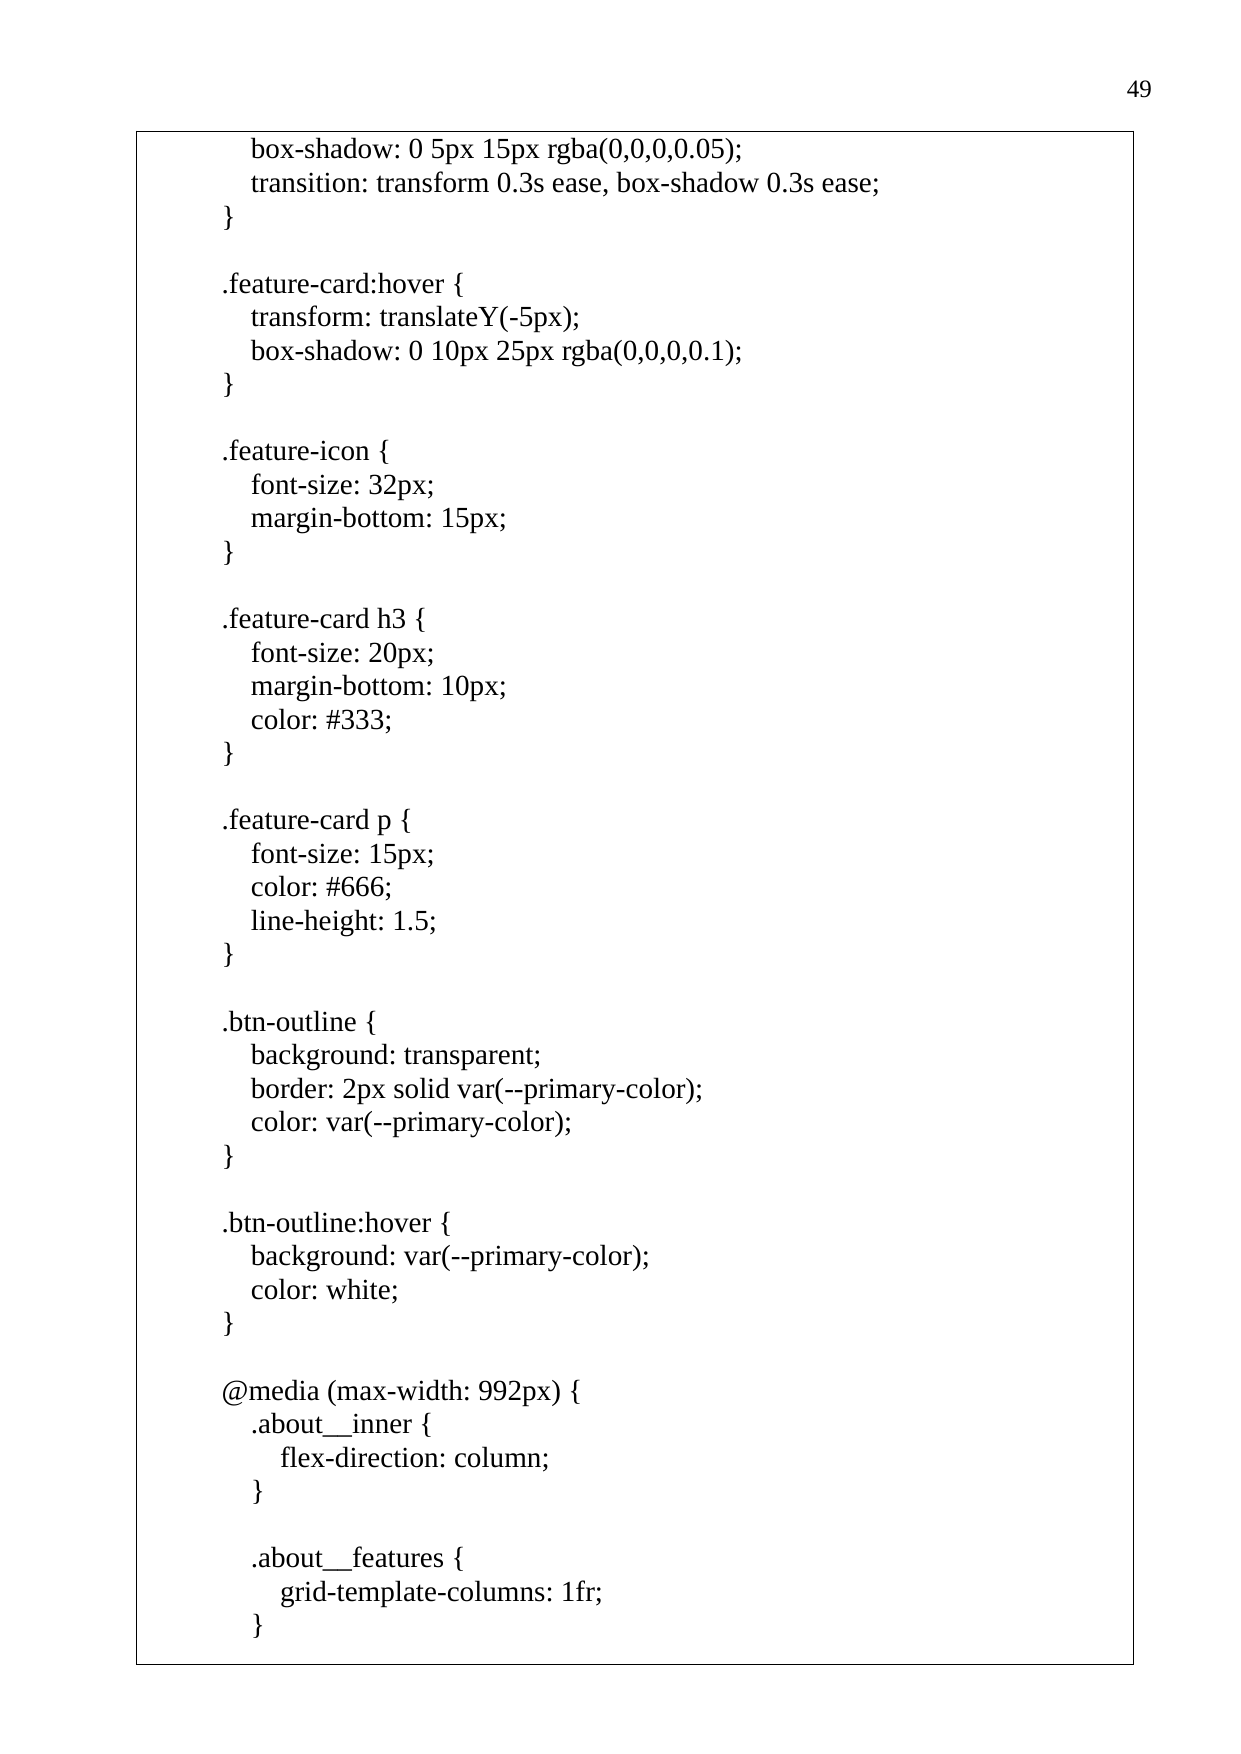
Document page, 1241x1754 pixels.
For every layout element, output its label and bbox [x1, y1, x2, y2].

table_header [137, 132, 1133, 1664]
